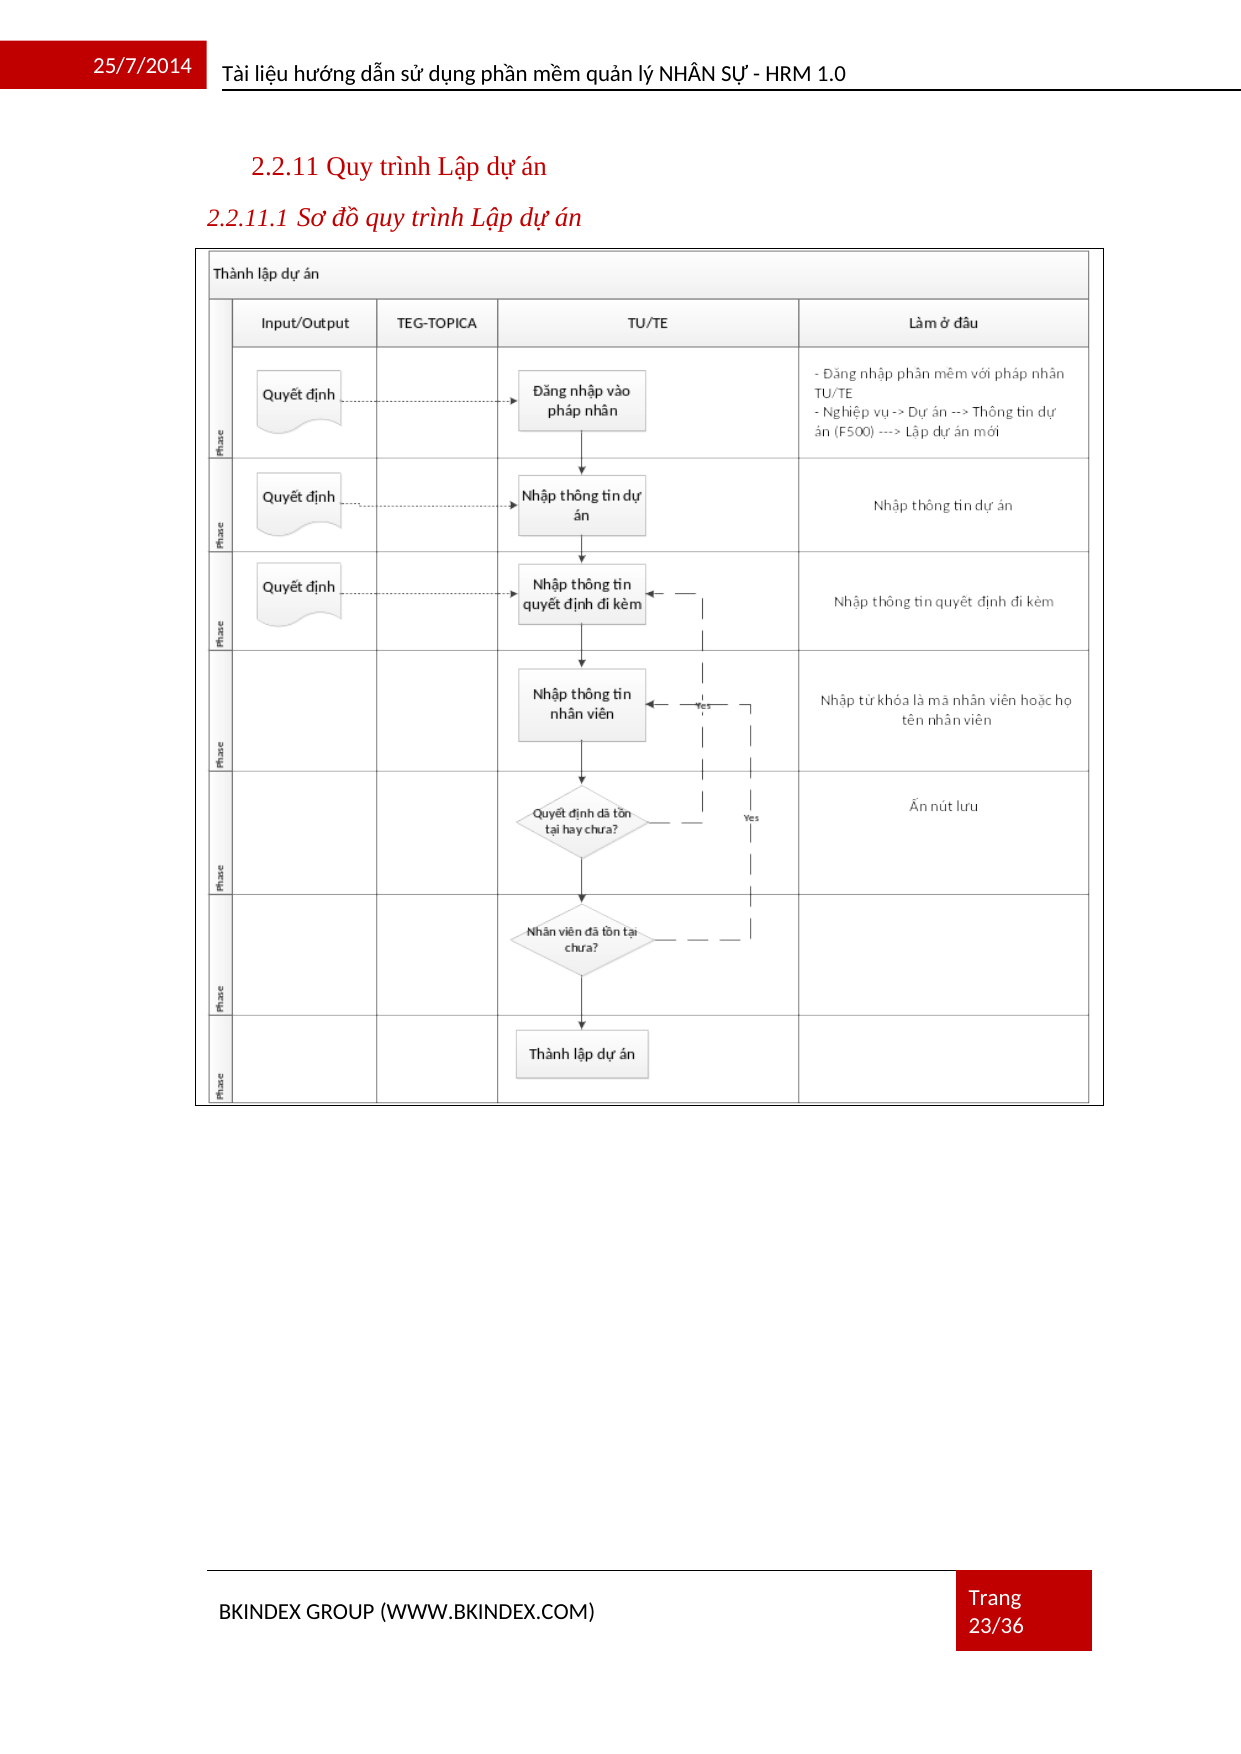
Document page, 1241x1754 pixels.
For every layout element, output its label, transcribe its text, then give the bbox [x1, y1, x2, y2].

table_header [196, 249, 1103, 1105]
subtitle Sơ đồ quy trình Lập dự án [207, 201, 1092, 232]
subtitle Quy trình Lập dự án [251, 150, 1092, 181]
